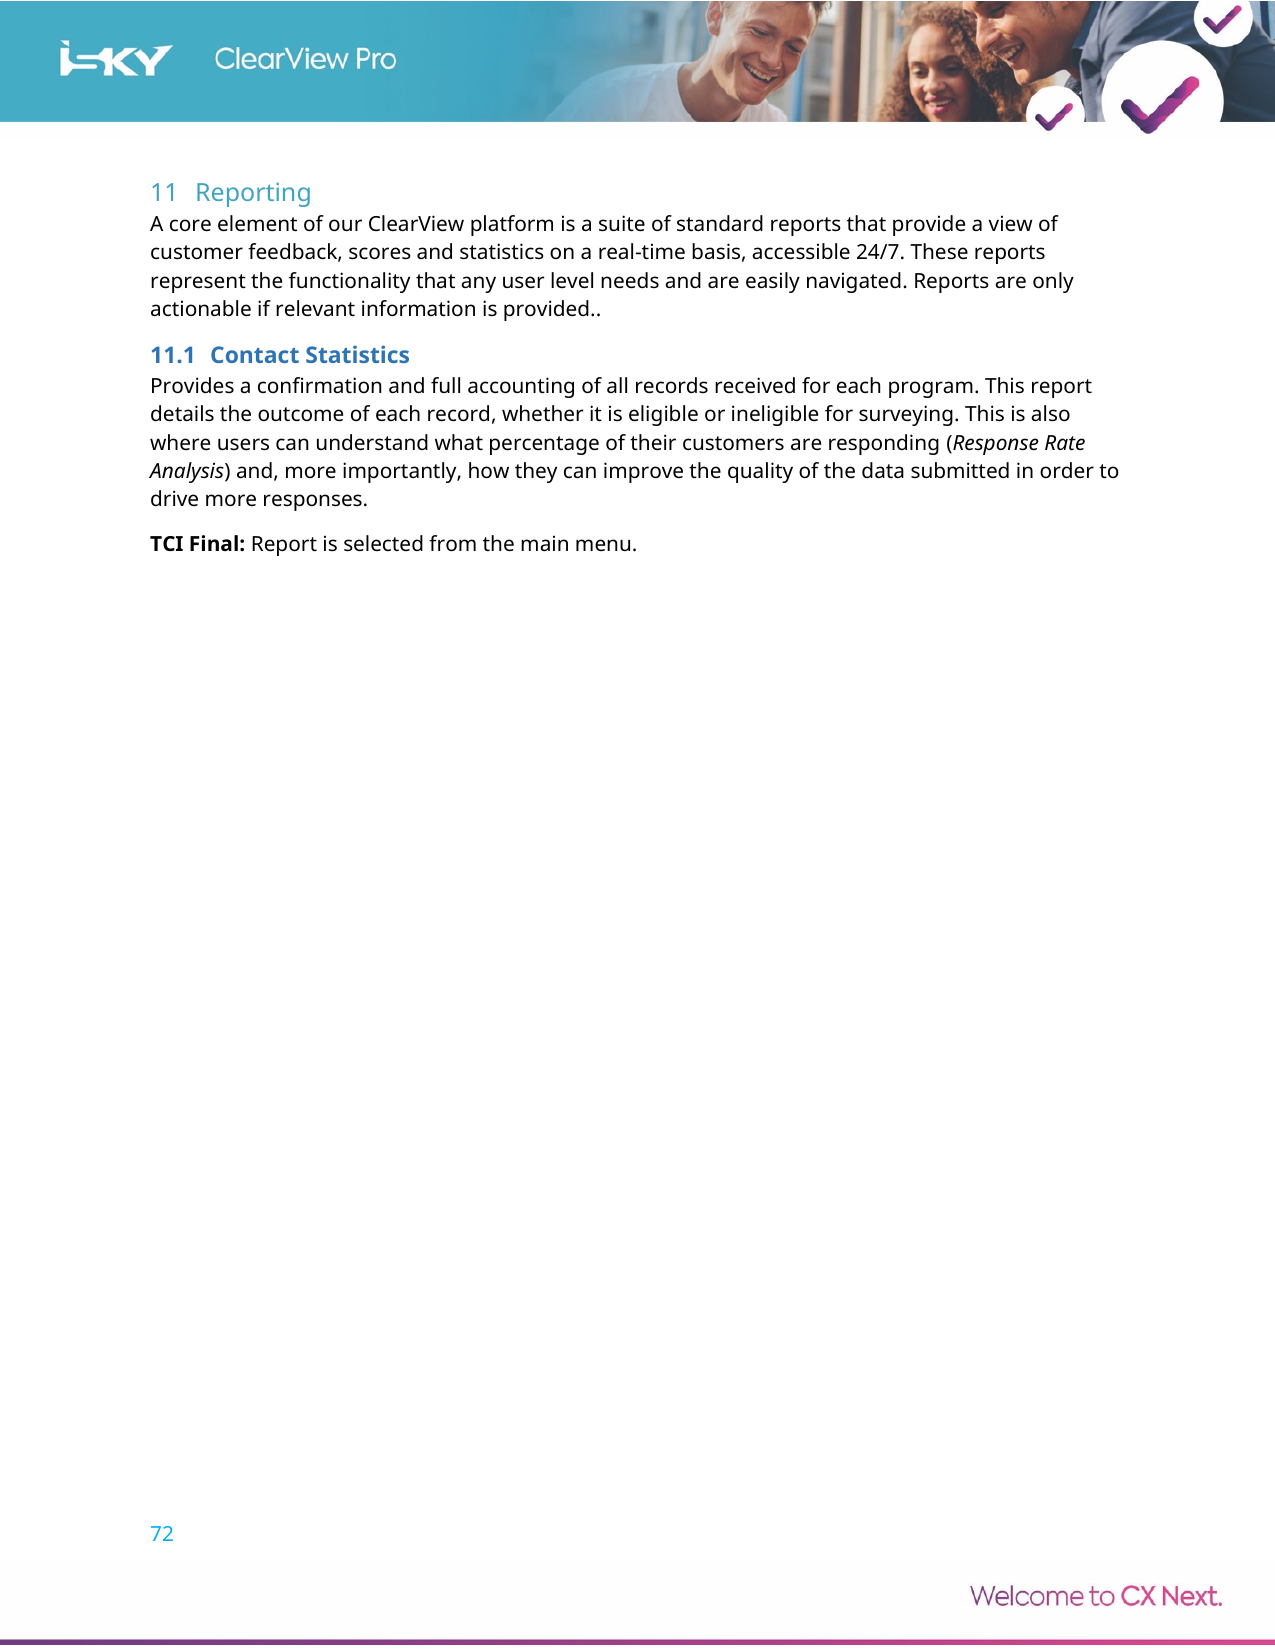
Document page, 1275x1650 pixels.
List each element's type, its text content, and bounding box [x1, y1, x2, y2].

text TCI Final: Report is selected from the main menu. [150, 529, 1125, 558]
text Provides a confirmation and full accounting of all records received for each program. This report details the outcome of each record, whether it is eligible or ineligible for surveying. This is also where users can understand what percentage of their customers are responding (Response Rate Analysis) and, more importantly, how they can improve the quality of the data submitted in order to drive more responses. [150, 371, 1125, 513]
subtitle Reporting [150, 175, 1125, 209]
picture [0, 1558, 1275, 1645]
picture [0, 1, 1275, 139]
text A core element of our ClearView platform is a suite of standard reports that provide a view of customer feedback, scores and statistics on a real-time basis, accessible 24/7. These reports represent the functionality that any user level needs and are easily navigated. Reports are only actionable if relevant information is provided.. [150, 209, 1125, 323]
subtitle Contact Statistics [150, 339, 1125, 371]
